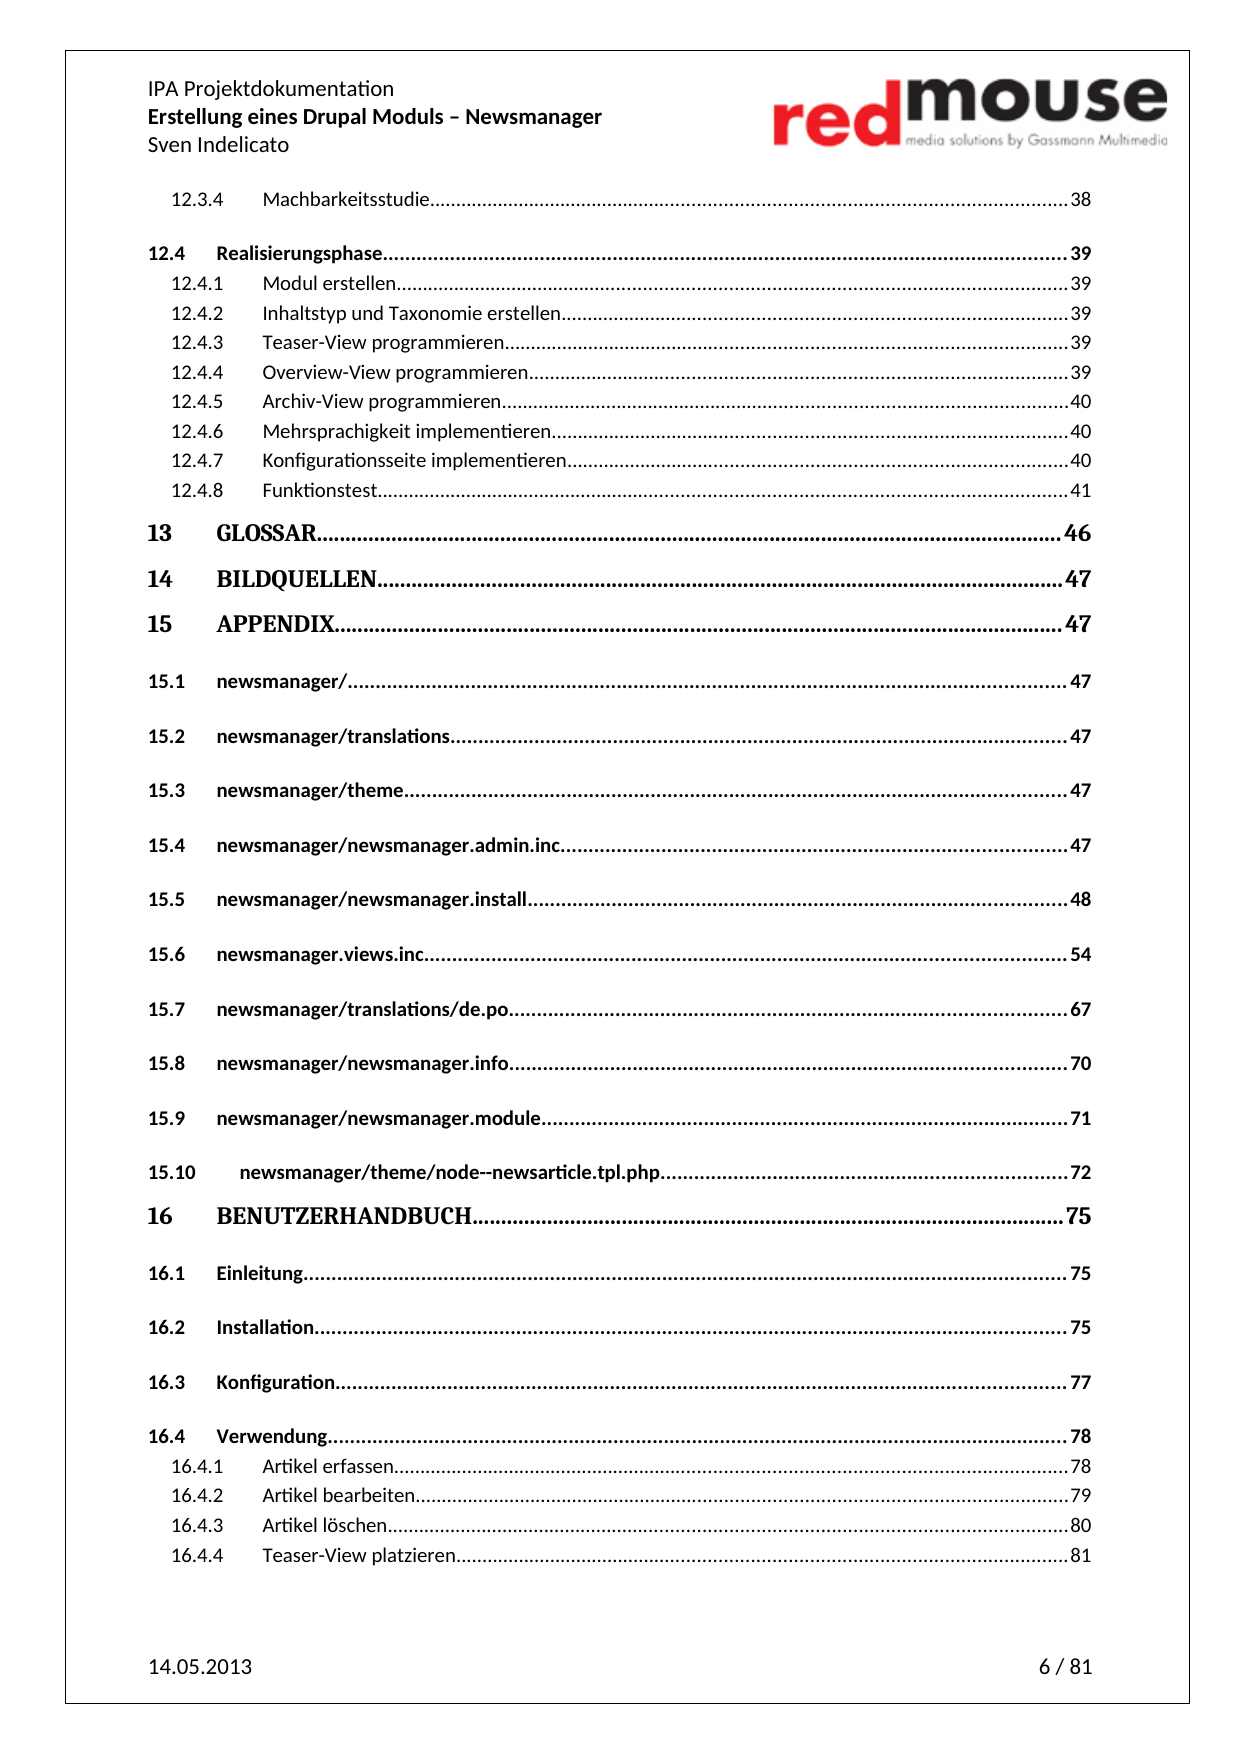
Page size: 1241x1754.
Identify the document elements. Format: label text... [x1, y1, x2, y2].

text 16.2 Installation 75 [148, 1314, 1093, 1340]
text 15.3 newsmanager/theme 47 [148, 777, 1093, 803]
text 14 Bildquellen 47 [148, 565, 1093, 593]
text 12.4 Realisierungsphase 39 [148, 241, 1093, 266]
text 15.4 newsmanager/newsmanager.admin.inc 47 [148, 832, 1093, 857]
text 12.4.7 Konfigurationsseite implementieren 40 [171, 448, 1093, 473]
text 16 Benutzerhandbuch 75 [148, 1202, 1093, 1230]
text 15.9 newsmanager/newsmanager.module 71 [148, 1105, 1093, 1130]
text 15 Appendix 47 [148, 610, 1093, 639]
text 15.10 newsmanager/theme/node--newsarticle.tpl.php 72 [148, 1159, 1093, 1185]
text 15.6 newsmanager.views.inc 54 [148, 941, 1093, 967]
text 12.4.1 Modul erstellen 39 [171, 270, 1093, 296]
picture [773, 78, 1168, 149]
text 16.4 Verwendung 78 [148, 1423, 1093, 1449]
text 16.4.2 Artikel bearbeiten 79 [171, 1483, 1093, 1508]
text 12.4.6 Mehrsprachigkeit implementieren 40 [171, 418, 1093, 443]
text 16.4.1 Artikel erfassen 78 [171, 1453, 1093, 1478]
text 13 Glossar 46 [148, 519, 1093, 548]
text 15.5 newsmanager/newsmanager.install 48 [148, 887, 1093, 912]
text 16.1 Einleitung 75 [148, 1260, 1093, 1285]
text 12.4.3 Teaser-View programmieren 39 [171, 329, 1093, 355]
text 12.4.8 Funktionstest 41 [171, 477, 1093, 503]
text 15.2 newsmanager/translations 47 [148, 723, 1093, 748]
text 12.4.2 Inhaltstyp und Taxonomie erstellen 39 [171, 300, 1093, 325]
text 12.4.5 Archiv-View programmieren 40 [171, 388, 1093, 414]
text 16.4.4 Teaser-View platzieren 81 [171, 1542, 1093, 1567]
text 15.1 newsmanager/ 47 [148, 668, 1093, 694]
text 12.4.4 Overview-View programmieren 39 [171, 359, 1093, 384]
text 16.4.3 Artikel löschen 80 [171, 1512, 1093, 1538]
text 12.3.4 Machbarkeitsstudie 38 [171, 186, 1093, 211]
text 15.7 newsmanager/translations/de.po 67 [148, 996, 1093, 1021]
text 15.8 newsmanager/newsmanager.info 70 [148, 1050, 1093, 1076]
text 16.3 Konfiguration 77 [148, 1369, 1093, 1394]
